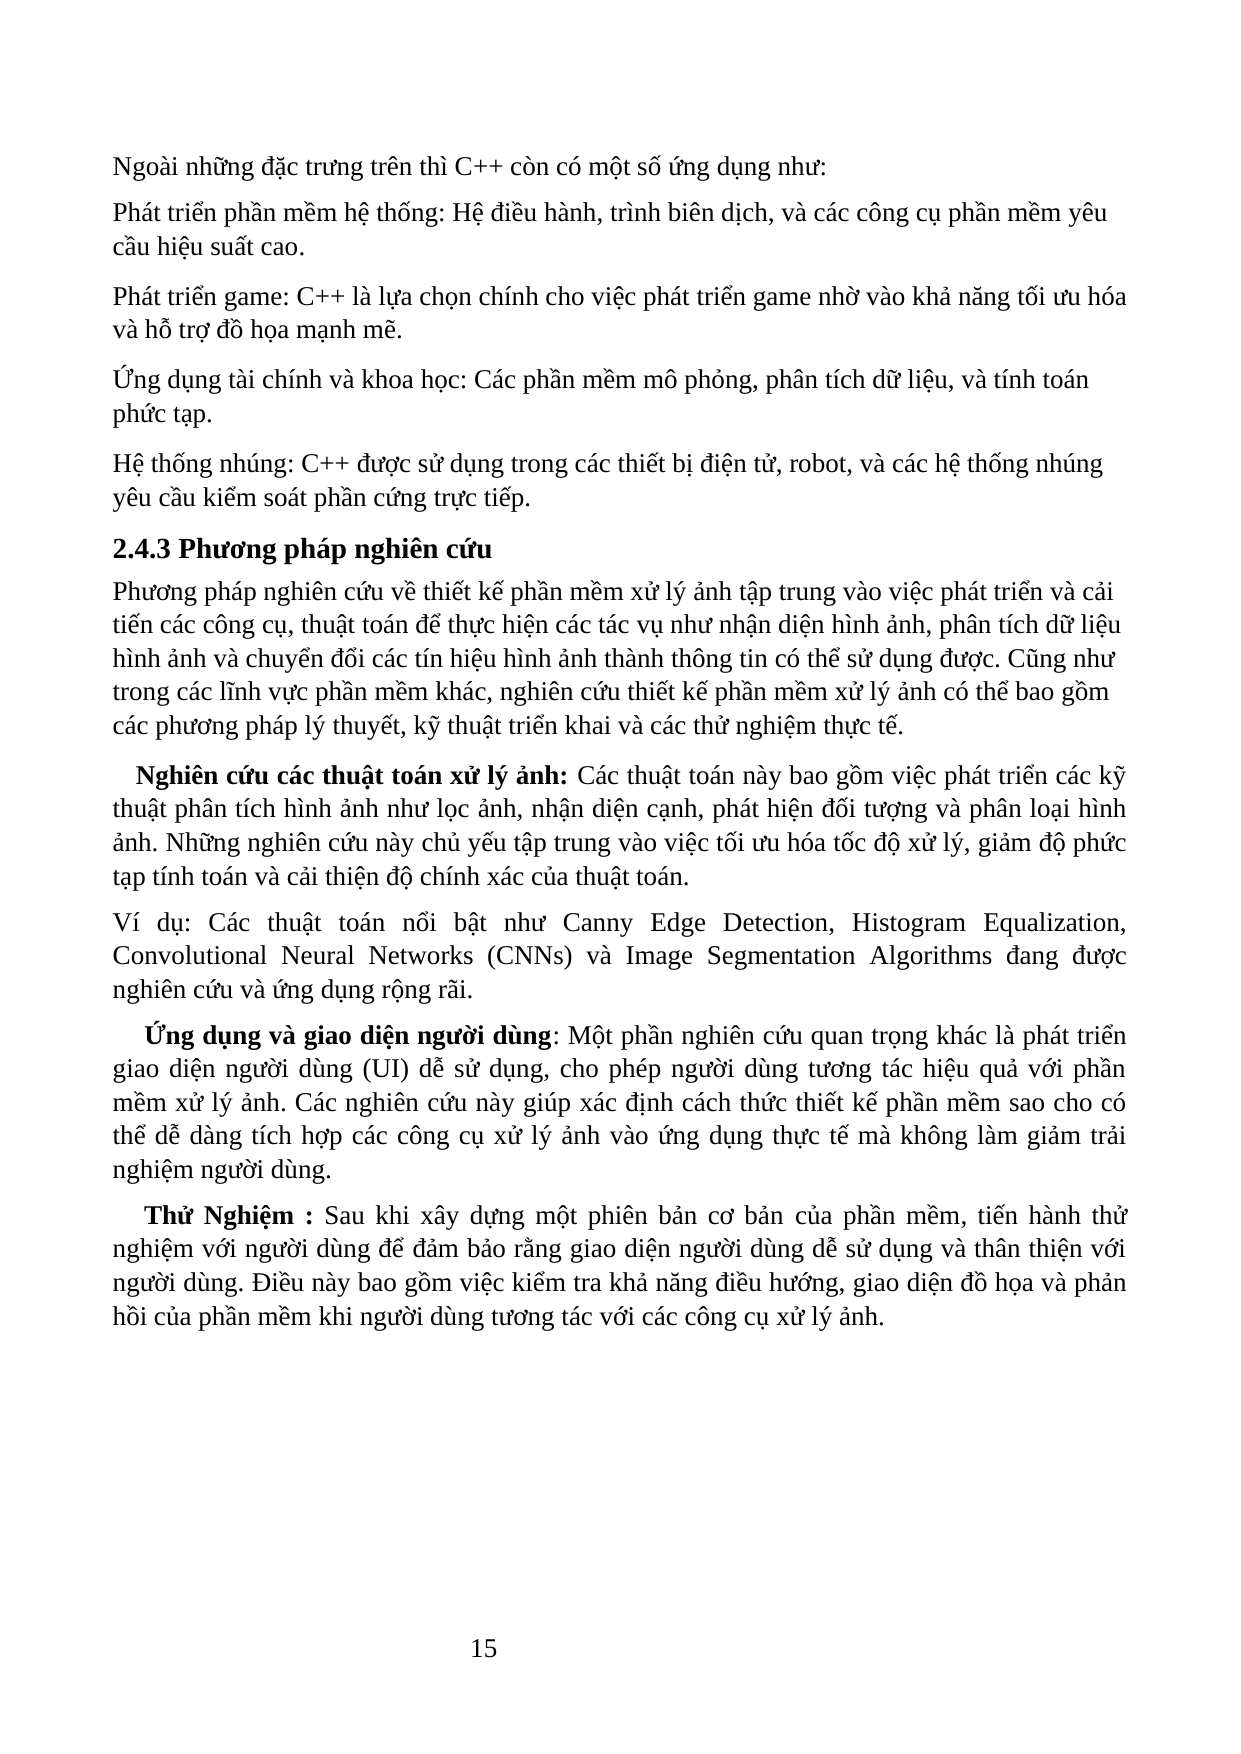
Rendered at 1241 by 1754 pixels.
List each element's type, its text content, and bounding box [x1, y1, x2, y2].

text Ví dụ: Các thuật toán nổi bật như Canny Edge Detection, Histogram Equalization, Convolutional Neural Networks (CNNs) và Image Segmentation Algorithms đang được nghiên cứu và ứng dụng rộng rãi. [112, 906, 1128, 1004]
subtitle 2.4.3 Phương pháp nghiên cứu [112, 531, 1128, 564]
text Nghiên cứu các thuật toán xử lý ảnh: Các thuật toán này bao gồm việc phát triển các kỹ thuật phân tích hình ảnh như lọc ảnh, nhận diện cạnh, phát hiện đối tượng và phân loại hình ảnh. Những nghiên cứu này chủ yếu tập trung vào việc tối ưu hóa tốc độ xử lý, giảm độ phức tạp tính toán và cải thiện độ chính xác của thuật toán. [112, 759, 1128, 891]
text Hệ thống nhúng: C++ được sử dụng trong các thiết bị điện tử, robot, và các hệ thống nhúng yêu cầu kiểm soát phần cứng trực tiếp. [112, 447, 1128, 512]
text Ứng dụng tài chính và khoa học: Các phần mềm mô phỏng, phân tích dữ liệu, và tính toán phức tạp. [112, 363, 1128, 428]
text Phương pháp nghiên cứu về thiết kế phần mềm xử lý ảnh tập trung vào việc phát triển và cải tiến các công cụ, thuật toán để thực hiện các tác vụ như nhận diện hình ảnh, phân tích dữ liệu hình ảnh và chuyển đổi các tín hiệu hình ảnh thành thông tin có thể sử dụng được. Cũng như trong các lĩnh vực phần mềm khác, nghiên cứu thiết kế phần mềm xử lý ảnh có thể bao gồm các phương pháp lý thuyết, kỹ thuật triển khai và các thử nghiệm thực tế. [112, 574, 1128, 740]
text Phát triển phần mềm hệ thống: Hệ điều hành, trình biên dịch, và các công cụ phần mềm yêu cầu hiệu suất cao. [112, 196, 1128, 261]
text Ứng dụng và giao diện người dùng: Một phần nghiên cứu quan trọng khác là phát triển giao diện người dùng (UI) dễ sử dụng, cho phép người dùng tương tác hiệu quả với phần mềm xử lý ảnh. Các nghiên cứu này giúp xác định cách thức thiết kế phần mềm sao cho có thể dễ dàng tích hợp các công cụ xử lý ảnh vào ứng dụng thực tế mà không làm giảm trải nghiệm người dùng. [112, 1019, 1128, 1184]
text Ngoài những đặc trưng trên thì C++ còn có một số ứng dụng như: [112, 150, 1128, 181]
text Phát triển game: C++ là lựa chọn chính cho việc phát triển game nhờ vào khả năng tối ưu hóa và hỗ trợ đồ họa mạnh mẽ. [112, 280, 1128, 344]
text Thử Nghiệm : Sau khi xây dựng một phiên bản cơ bản của phần mềm, tiến hành thử nghiệm với người dùng để đảm bảo rằng giao diện người dùng dễ sử dụng và thân thiện với người dùng. Điều này bao gồm việc kiểm tra khả năng điều hướng, giao diện đồ họa và phản hồi của phần mềm khi người dùng tương tác với các công cụ xử lý ảnh. [112, 1199, 1128, 1331]
